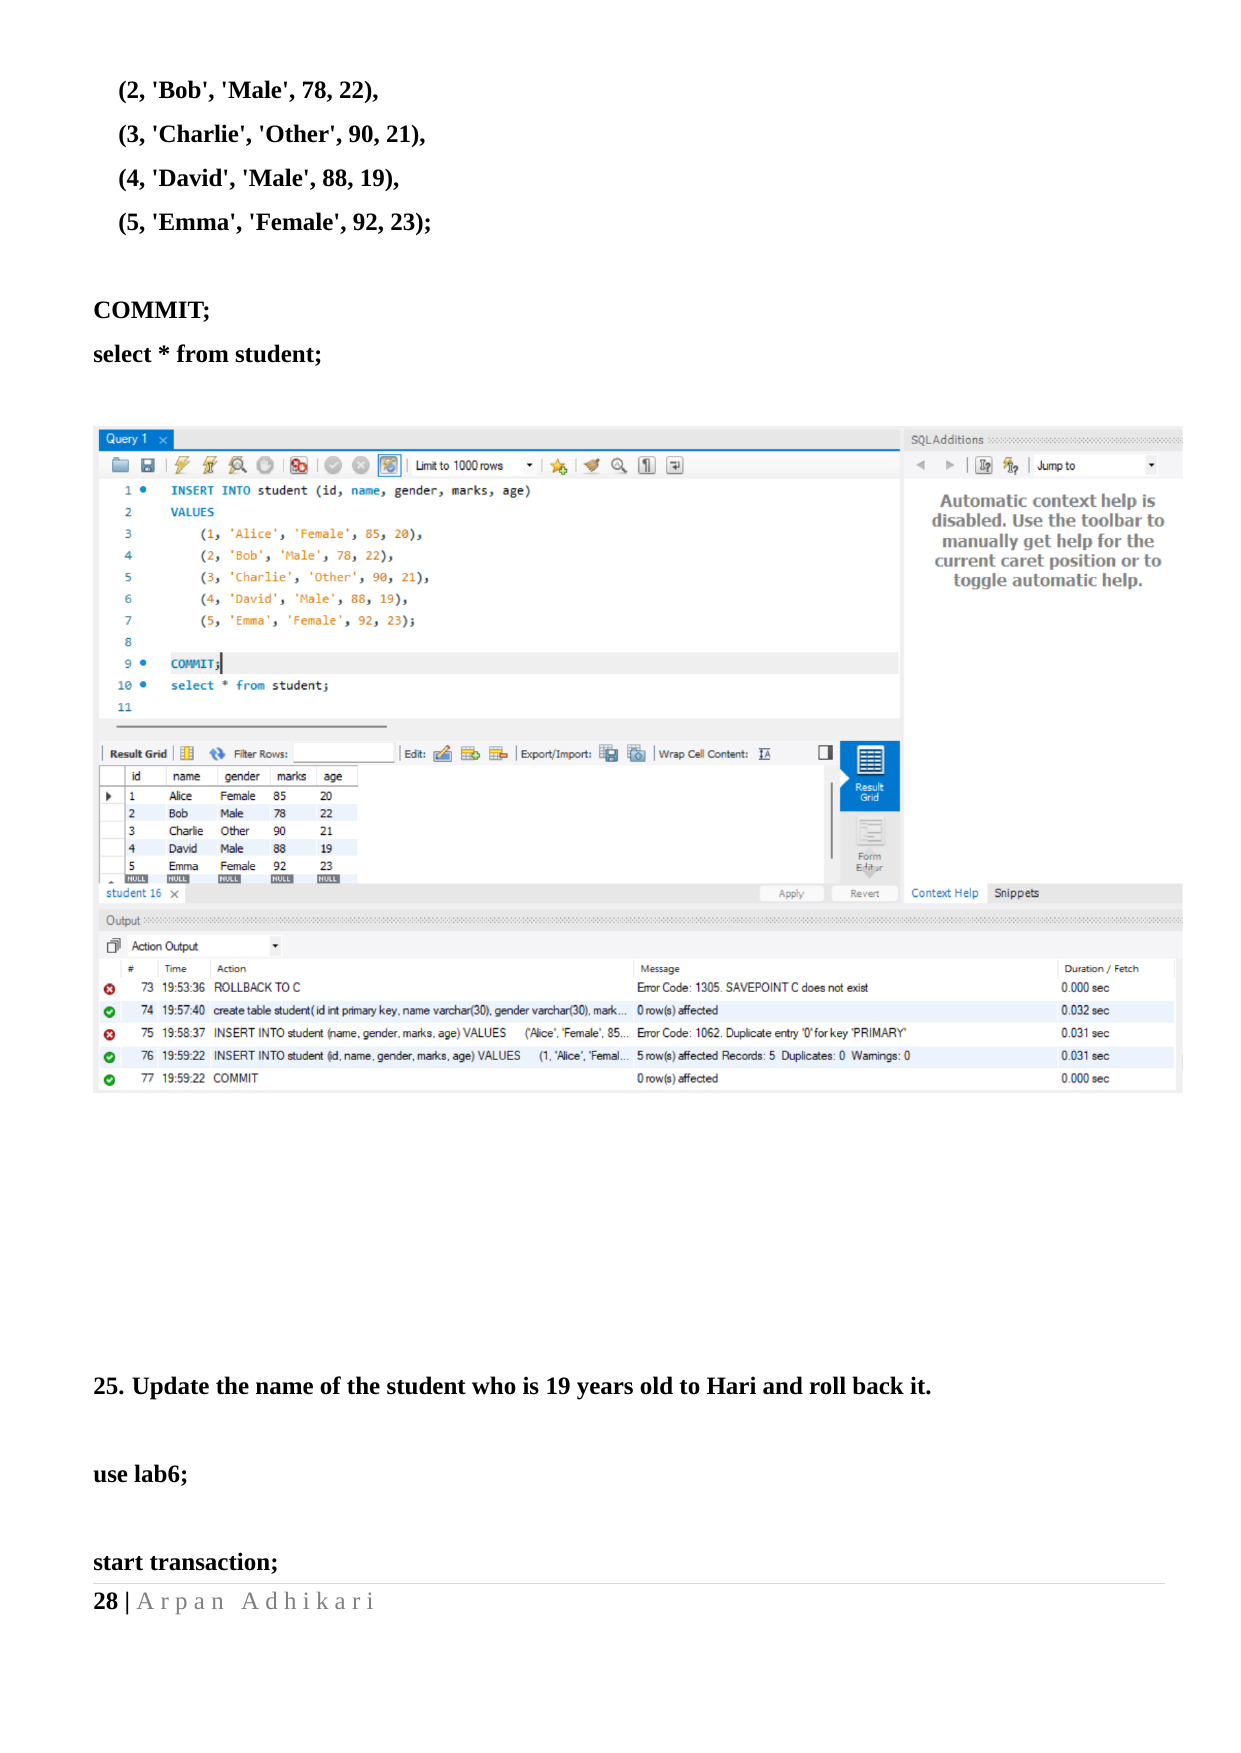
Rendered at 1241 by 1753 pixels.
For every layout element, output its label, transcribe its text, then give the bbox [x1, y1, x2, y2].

text select * from student; [93, 339, 1165, 367]
text COMMIT; [93, 295, 1165, 323]
text (2, 'Bob', 'Male', 78, 22), [93, 75, 1165, 104]
text (5, 'Emma', 'Female', 92, 23); [93, 207, 1165, 236]
text (3, 'Charlie', 'Other', 90, 21), [93, 119, 1165, 148]
text (4, 'David', 'Male', 88, 19), [93, 163, 1165, 192]
text start transaction; [93, 1547, 1165, 1576]
text use lab6; [93, 1459, 1165, 1488]
picture [93, 426, 1183, 1093]
text 25. Update the name of the student who is 19 years old to Hari and roll back it. [93, 1371, 1165, 1400]
